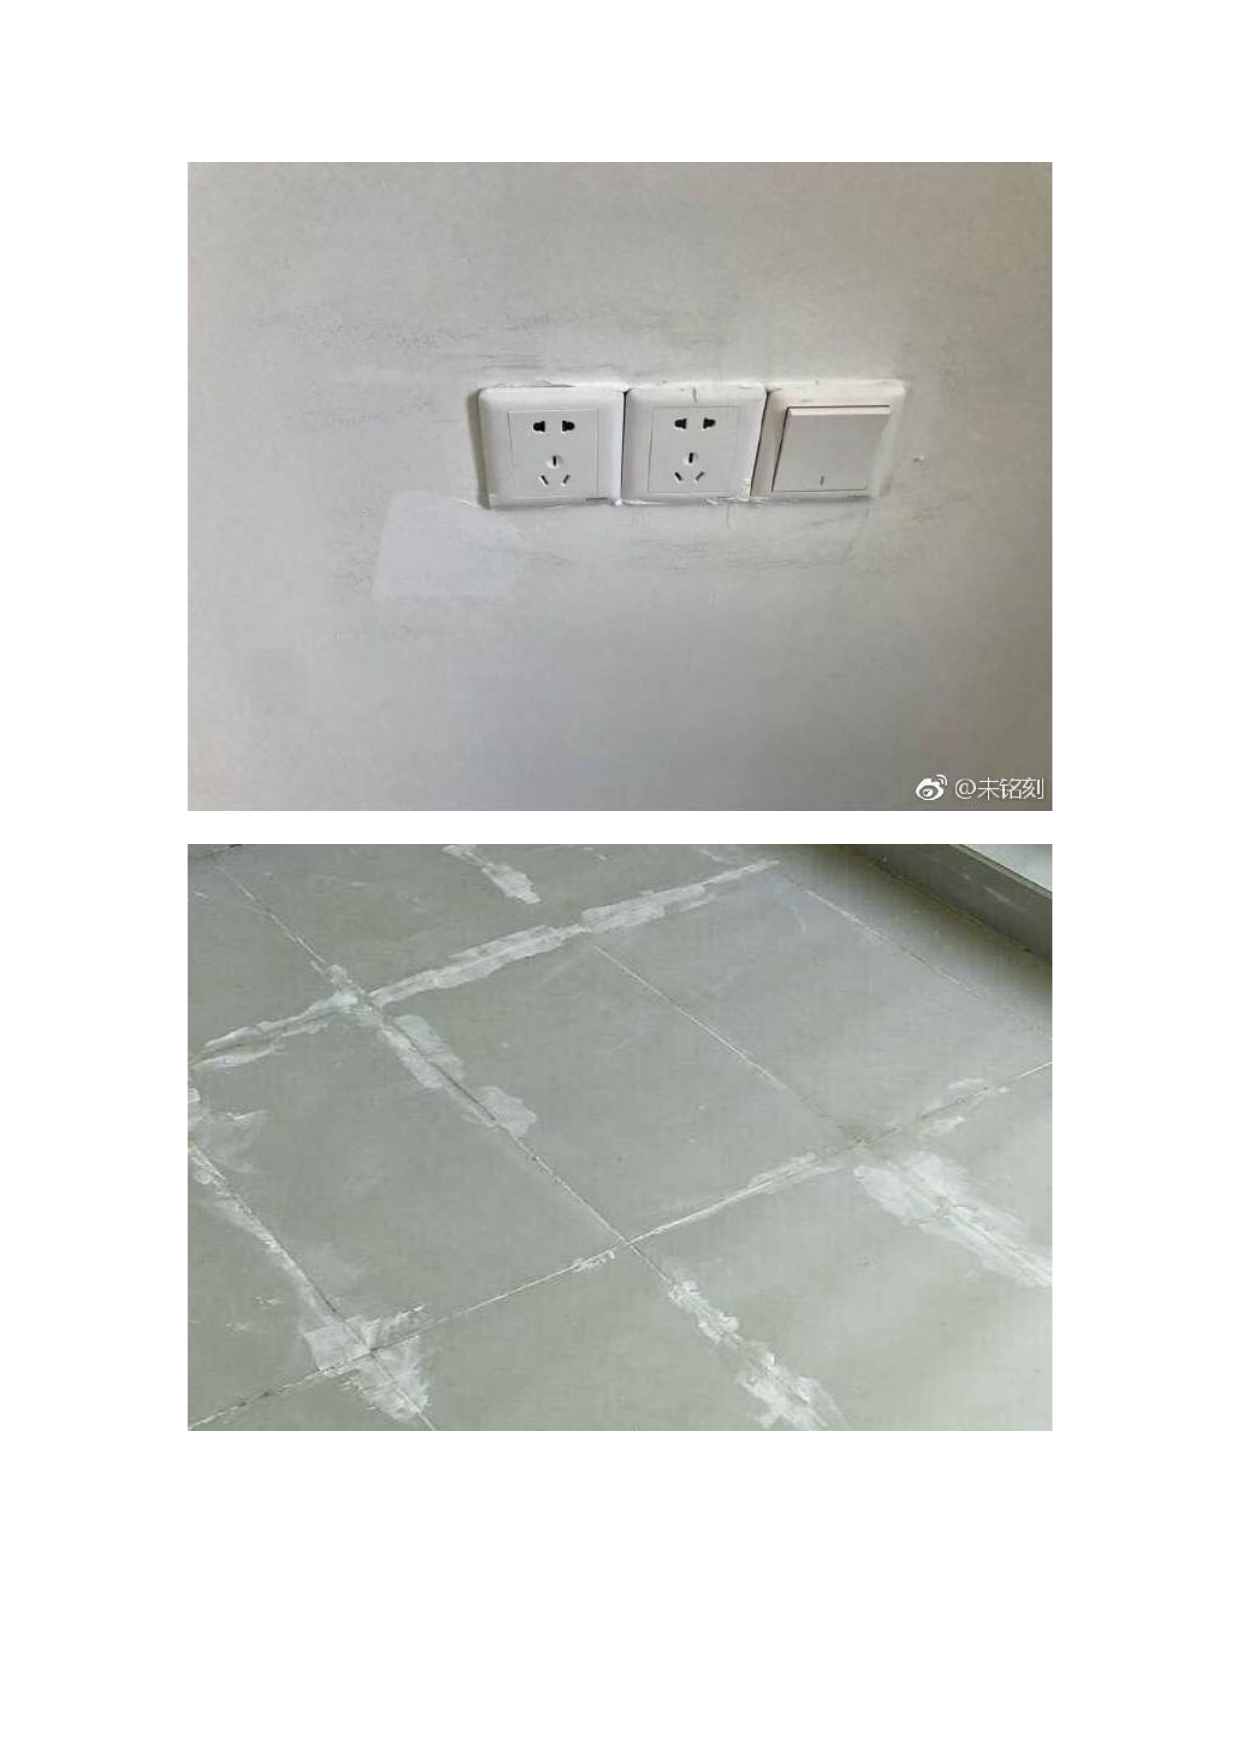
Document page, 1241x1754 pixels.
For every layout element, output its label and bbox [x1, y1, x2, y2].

picture [187, 162, 1053, 811]
picture [187, 844, 1053, 1431]
